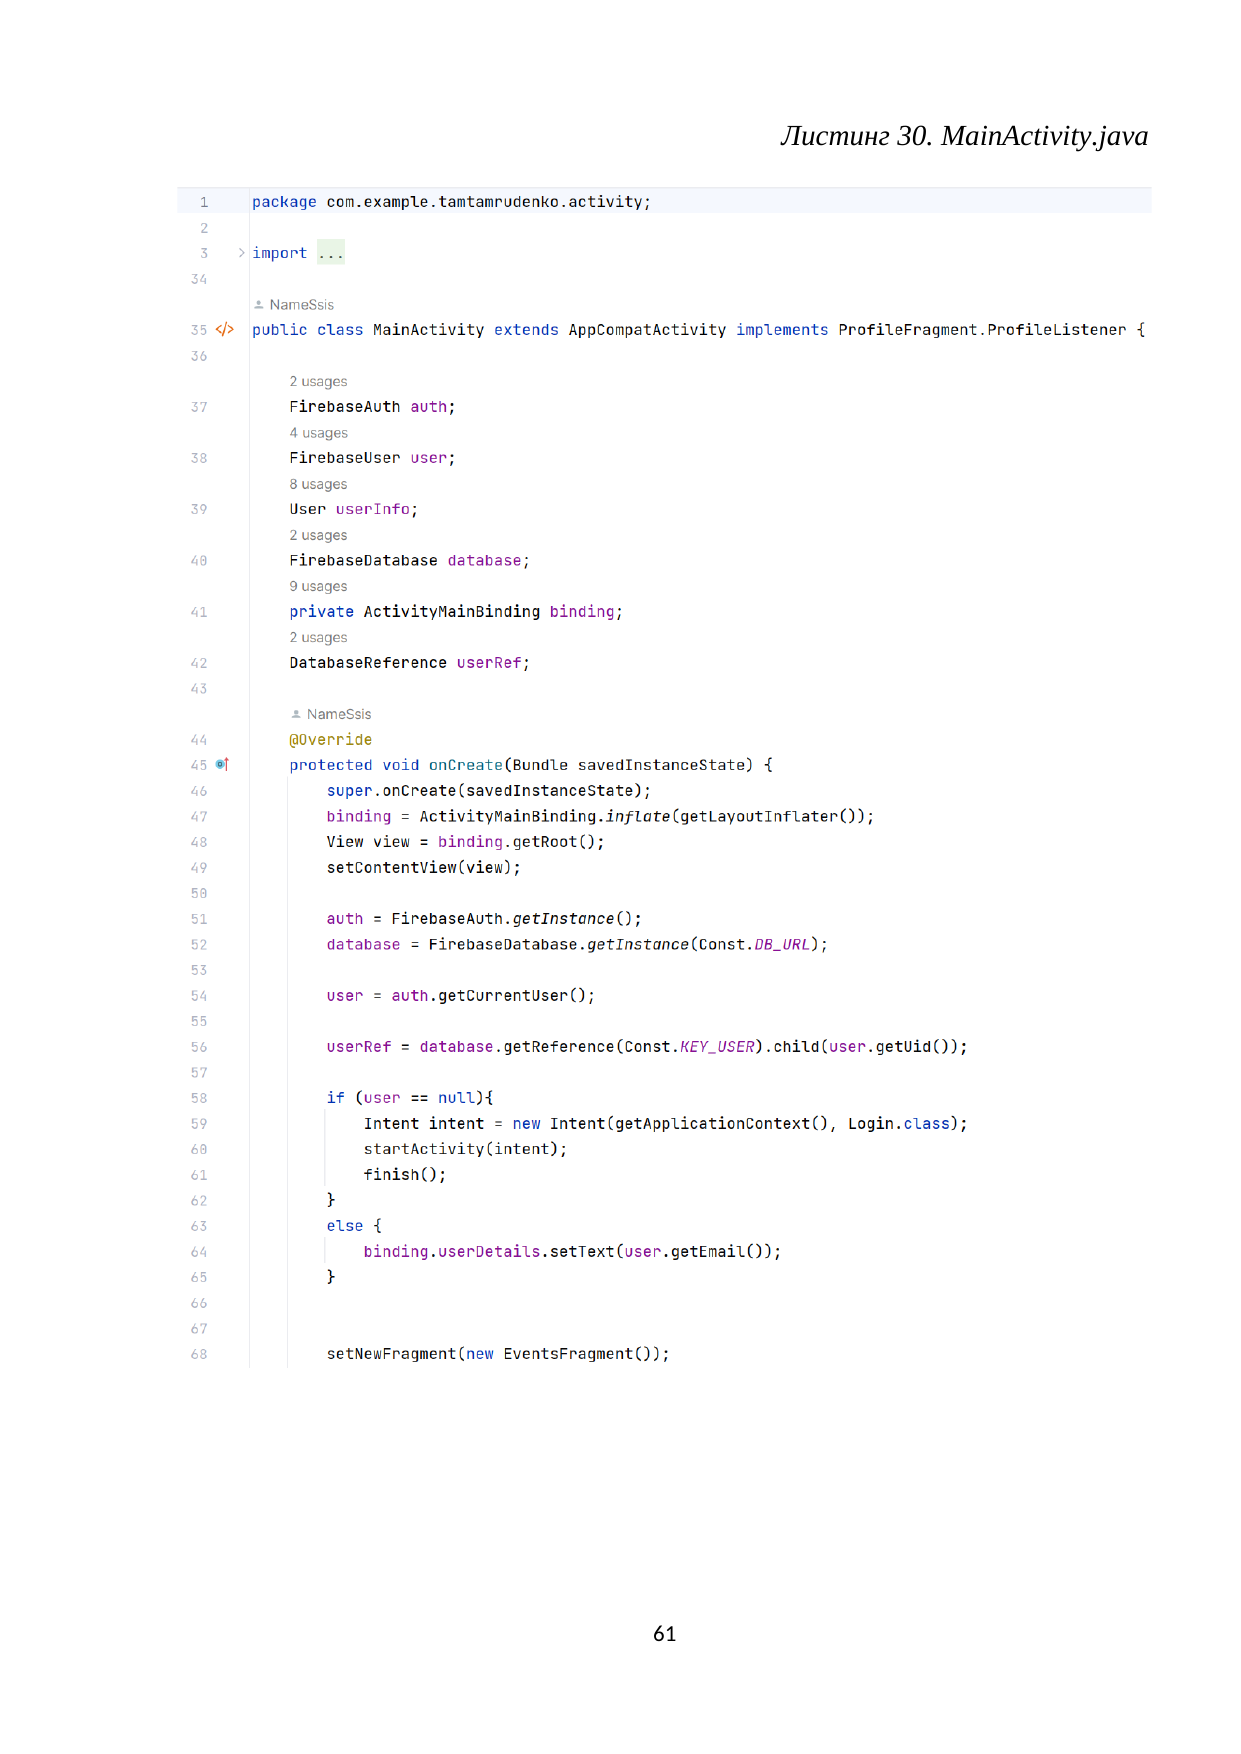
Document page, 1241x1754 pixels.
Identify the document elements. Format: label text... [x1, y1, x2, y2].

text Листинг 30. MainActivity.java [177, 118, 1152, 152]
picture [177, 185, 1152, 1368]
